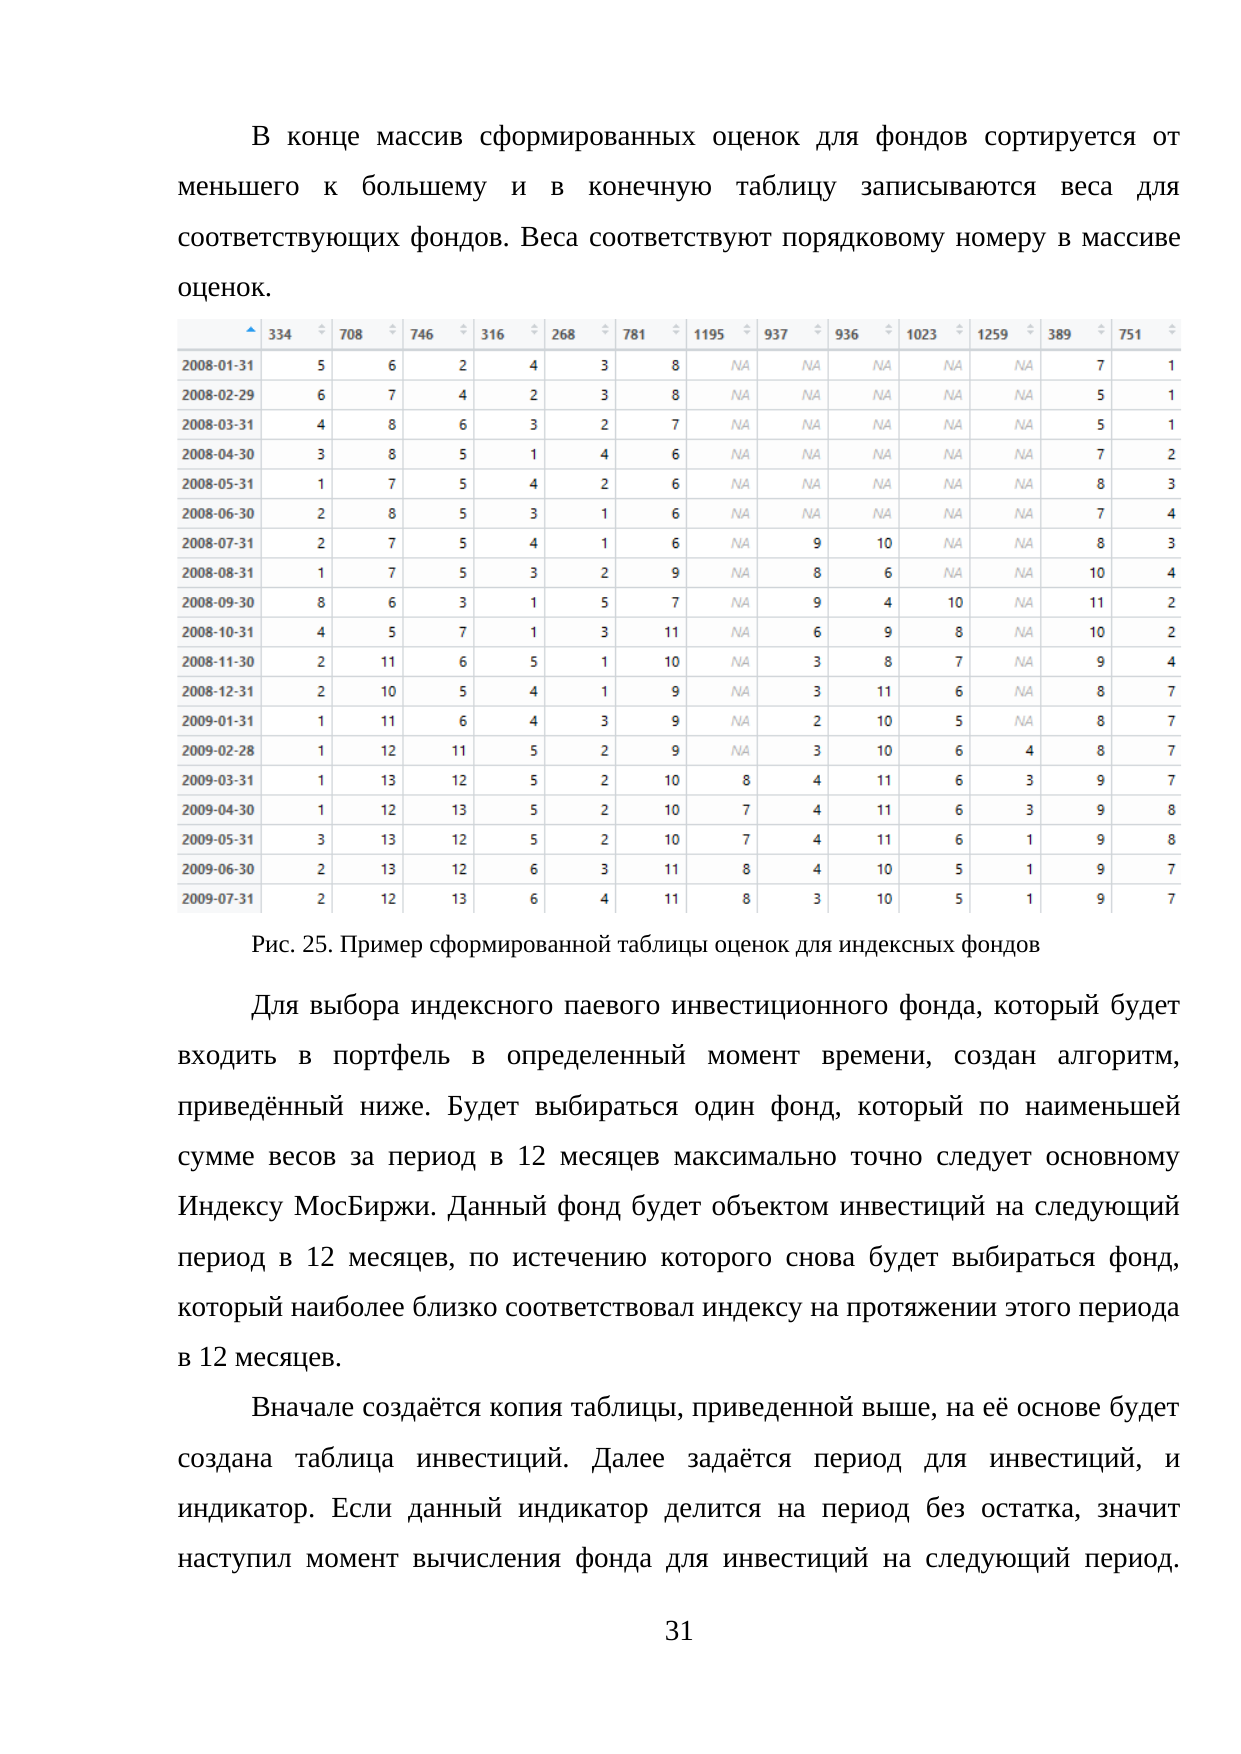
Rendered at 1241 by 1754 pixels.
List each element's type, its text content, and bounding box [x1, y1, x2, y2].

picture [177, 319, 1182, 913]
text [177, 1389, 1181, 1574]
text В конце массив сформированных оценок для фондов сортируется от меньшего к большему и в конечную таблицу записываются веса для соответствующих фондов. Веса соответствуют порядковому номеру в массиве оценок. [177, 118, 1181, 303]
text Для выбора индексного паевого инвестиционного фонда, который будет входить в портфель в определенный момент времени, создан алгоритм, приведённый ниже. Будет выбираться один фонд, который по наименьшей сумме весов за период в 12 месяцев максимально точно следует основному Индексу МосБиржи. Данный фонд будет объектом инвестиций на следующий период в 12 месяцев, по истечению которого снова будет выбираться фонд, который наиболее близко соответствовал индексу на протяжении этого периода в 12 месяцев. [177, 987, 1181, 1373]
